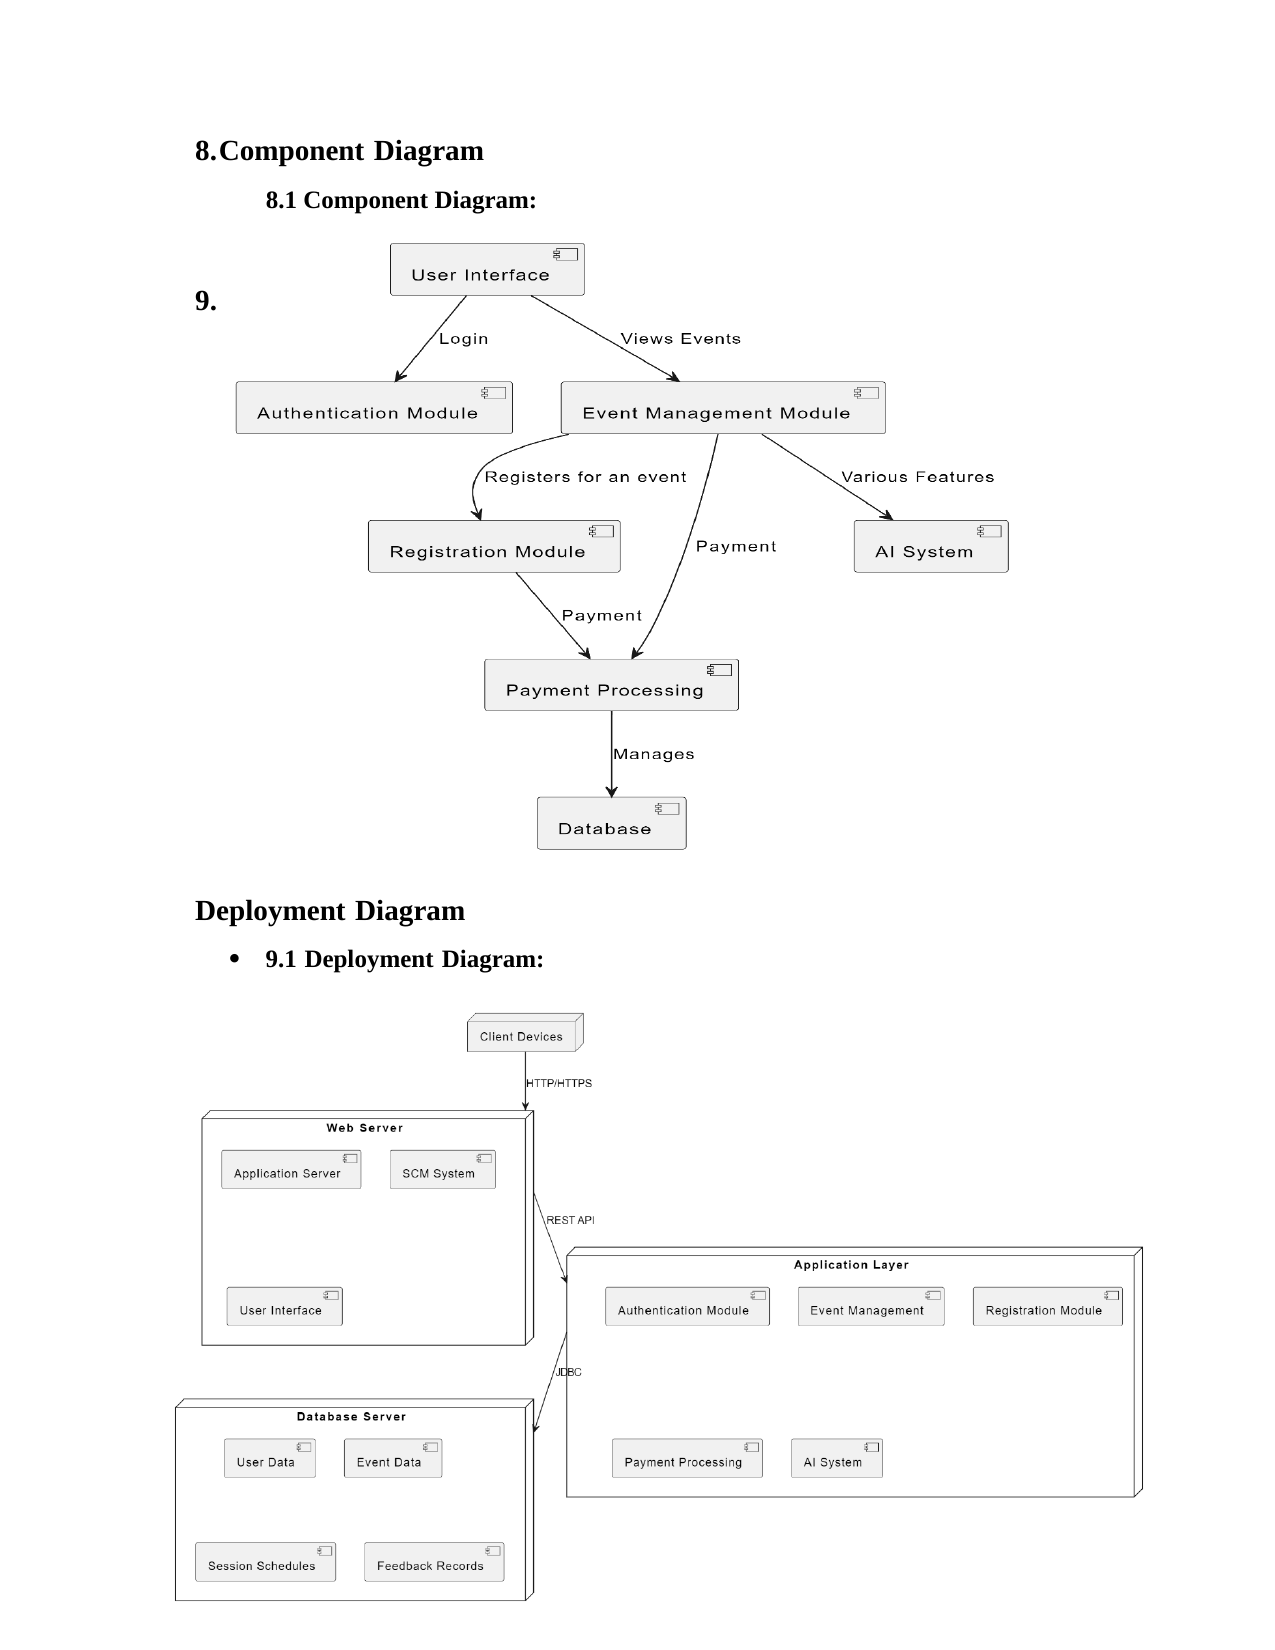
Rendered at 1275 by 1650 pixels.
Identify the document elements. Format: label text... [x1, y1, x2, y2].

picture [226, 235, 1013, 851]
list 9.1 Deployment Diagram: [230, 944, 1069, 973]
picture [162, 1008, 1152, 1609]
text 8.1 Component Diagram: [195, 185, 1073, 214]
subtitle Component Diagram [195, 133, 1096, 167]
